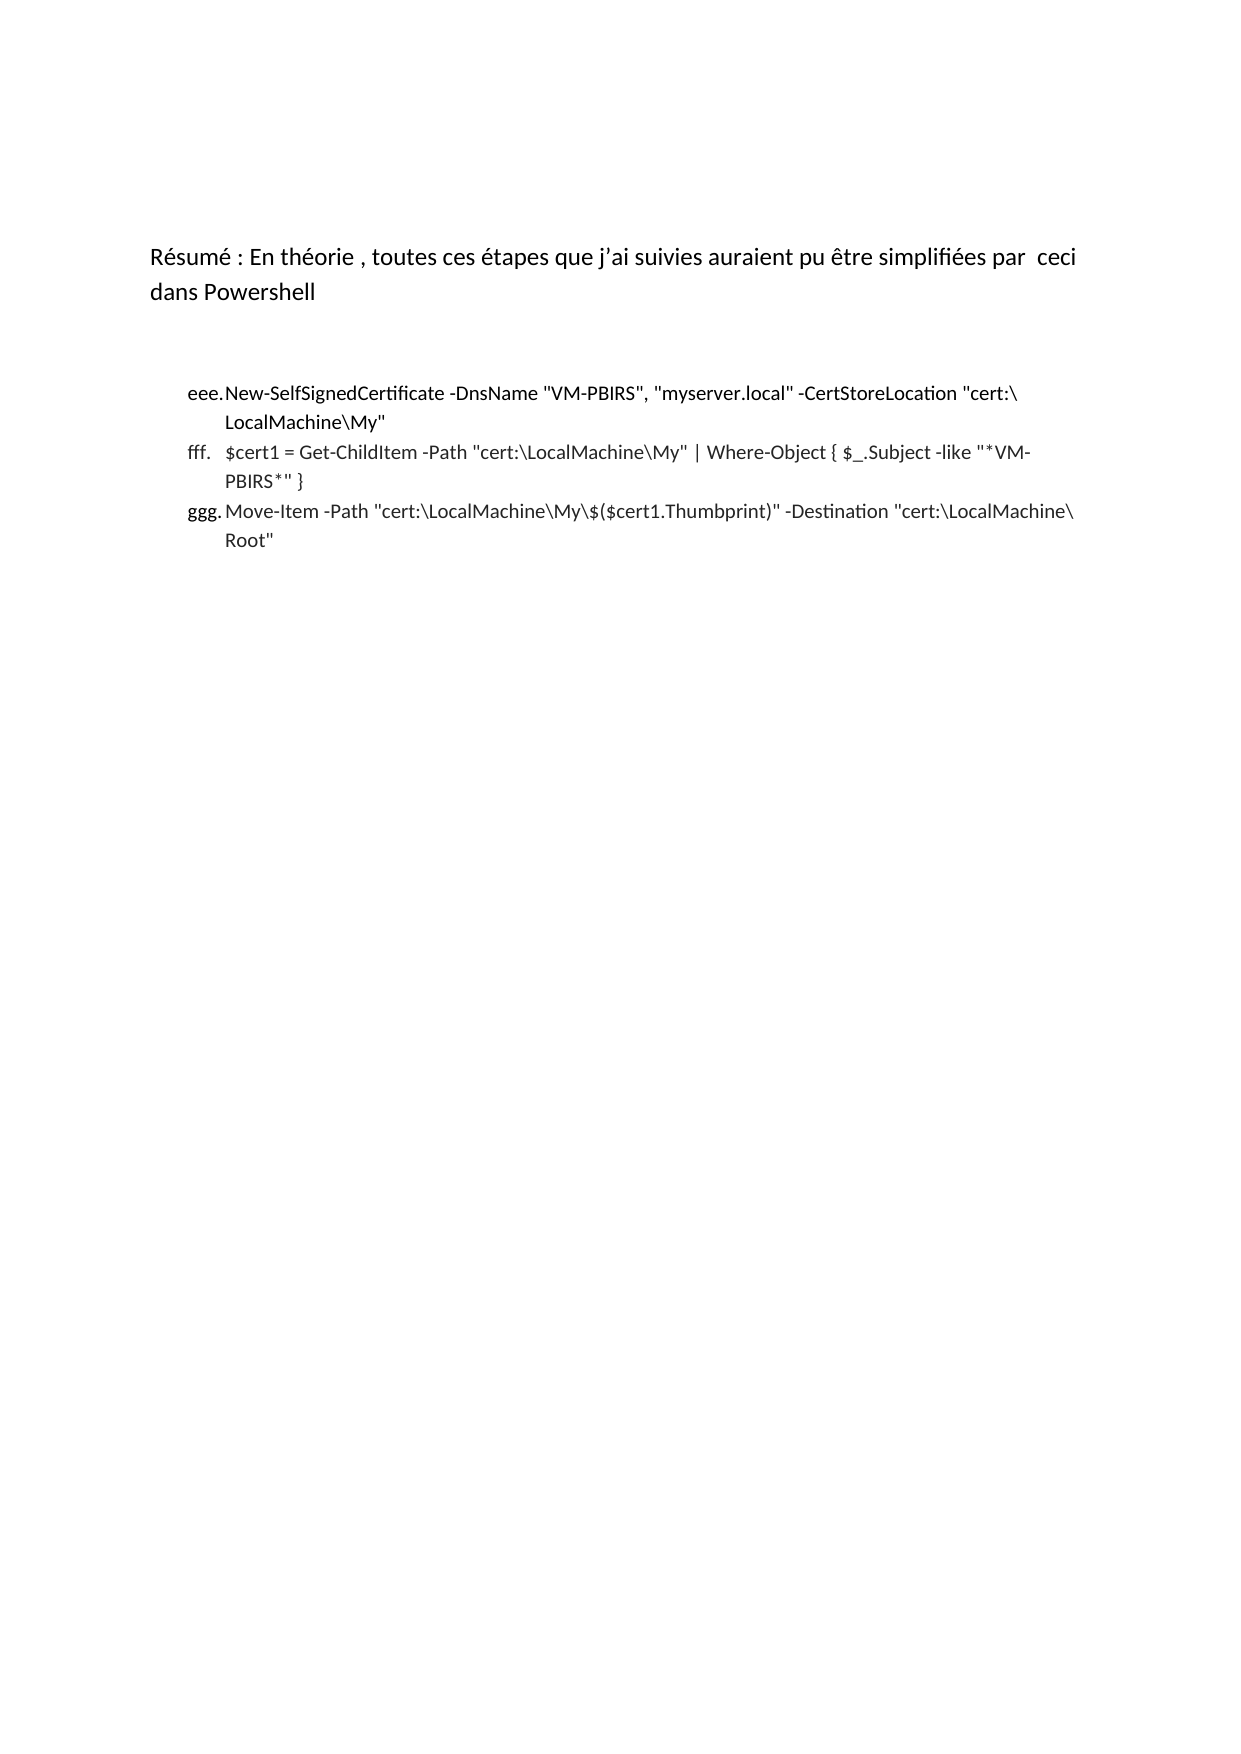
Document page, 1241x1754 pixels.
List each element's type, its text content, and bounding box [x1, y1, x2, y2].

list Move-Item -Path "cert:\LocalMachine\My\$($cert1.Thumbprint)" -Destination "cert:\LocalMachine\Root" [187, 498, 1090, 553]
list $cert1 = Get-ChildItem -Path "cert:\LocalMachine\My" | Where-Object { $_.Subject -like "*VM-PBIRS*" } [187, 439, 1090, 494]
list New-SelfSignedCertificate -DnsName "VM-PBIRS", "myserver.local" -CertStoreLocation "cert:\LocalMachine\My" [187, 380, 1090, 435]
text Résumé : En théorie , toutes ces étapes que j’ai suivies auraient pu être simplifiées par ceci dans Powershell [150, 241, 1090, 307]
